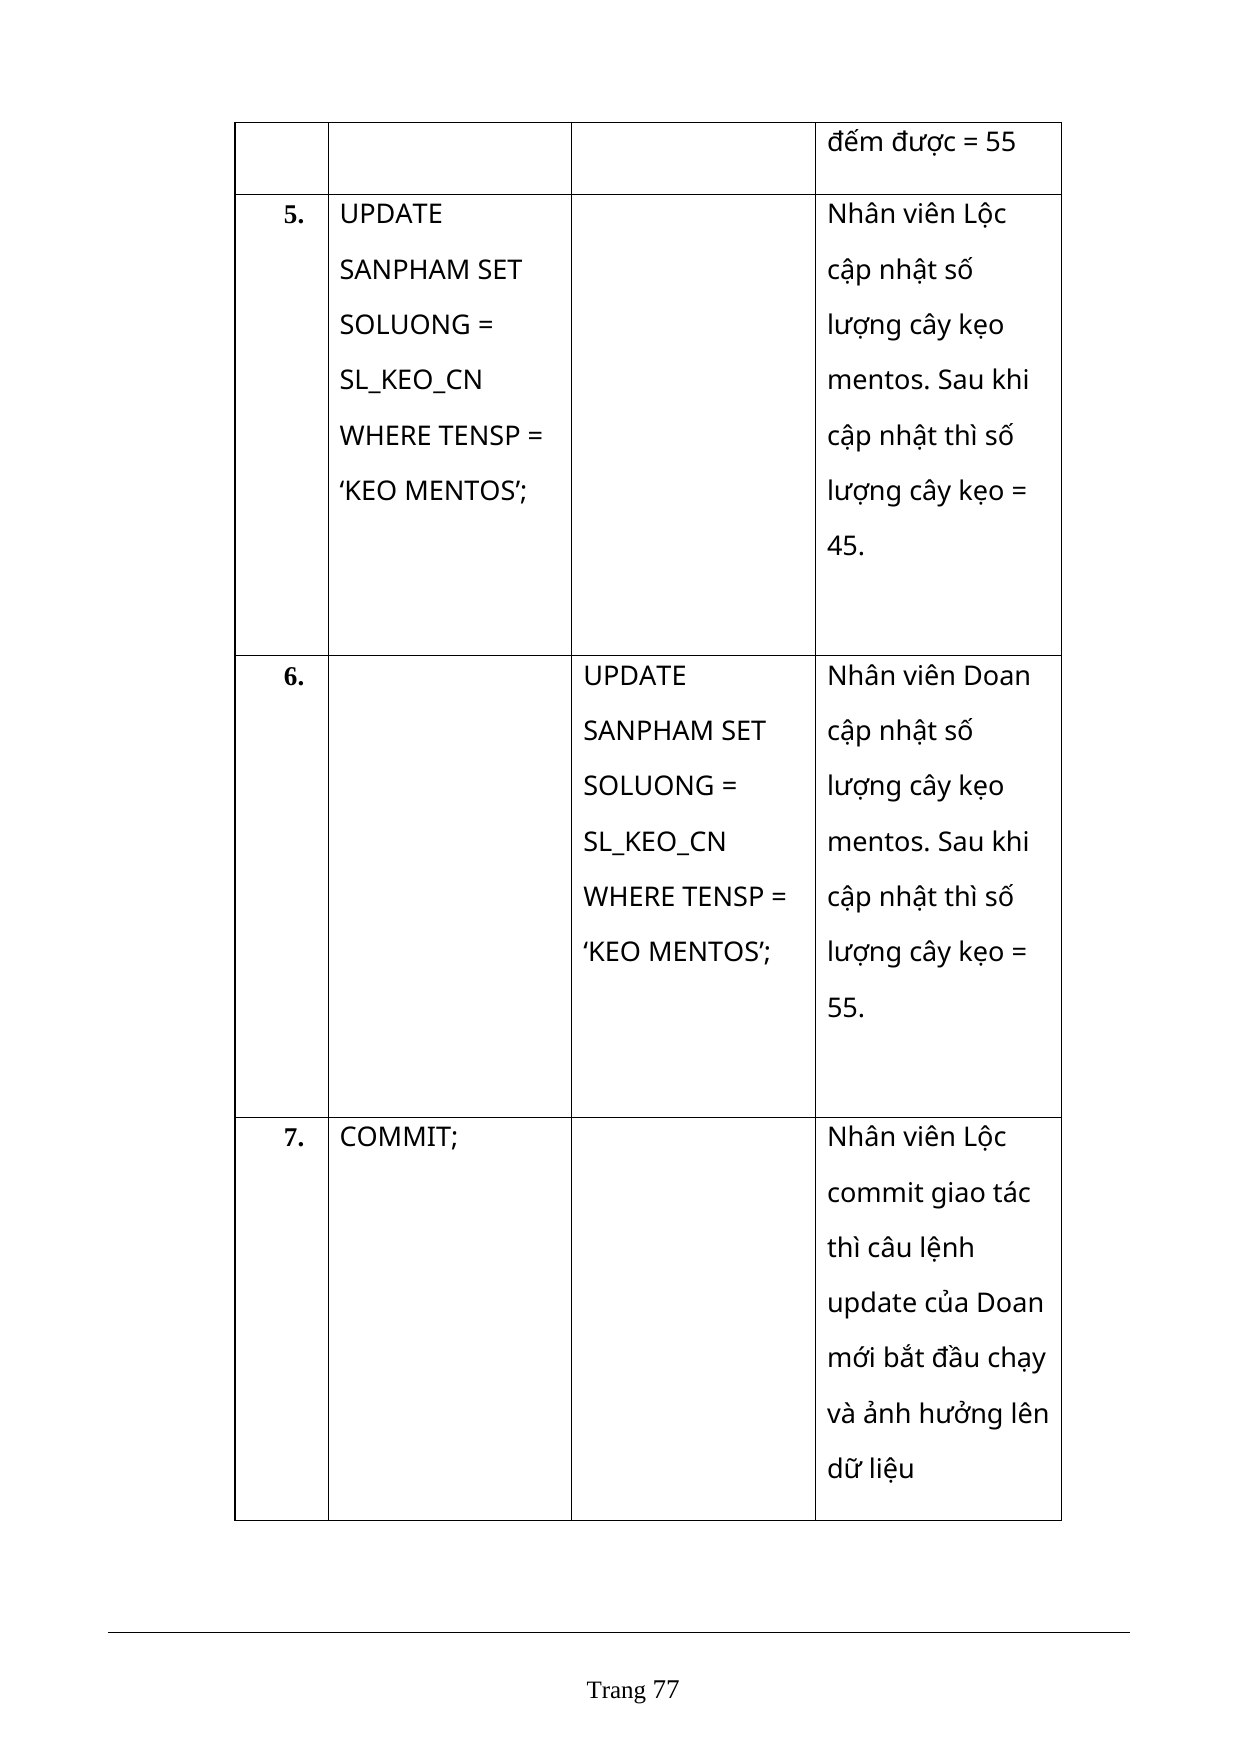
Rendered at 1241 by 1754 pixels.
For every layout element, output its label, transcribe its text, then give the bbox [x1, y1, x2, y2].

table_cell [329, 123, 571, 194]
table_cell [329, 656, 571, 1117]
table_cell COMMIT; [329, 1118, 571, 1520]
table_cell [572, 123, 815, 194]
table_cell [572, 195, 815, 655]
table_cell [816, 123, 1061, 194]
table_cell [236, 195, 328, 655]
table_cell [236, 1118, 328, 1520]
table_cell [236, 123, 328, 194]
table_cell Nhân viên Doan cập nhật số lượng cây kẹo mentos. Sau khi cập nhật thì số lượng cây kẹo = 55. [816, 656, 1061, 1117]
table_cell Nhân viên Lộc cập nhật số lượng cây kẹo mentos. Sau khi cập nhật thì số lượng cây kẹo = 45. [816, 195, 1061, 655]
table_cell UPDATE SANPHAM SET SOLUONG = SL_KEO_CN WHERE TENSP = ‘KEO MENTOS’; [572, 656, 815, 1117]
table_cell Nhân viên Lộc commit giao tác thì câu lệnh update của Doan mới bắt đầu chạy và ảnh hưởng lên dữ liệu [816, 1118, 1061, 1520]
table_cell UPDATE SANPHAM SET SOLUONG = SL_KEO_CN WHERE TENSP = ‘KEO MENTOS’; [329, 195, 571, 655]
table_cell [572, 1118, 815, 1520]
table_cell [236, 656, 328, 1117]
